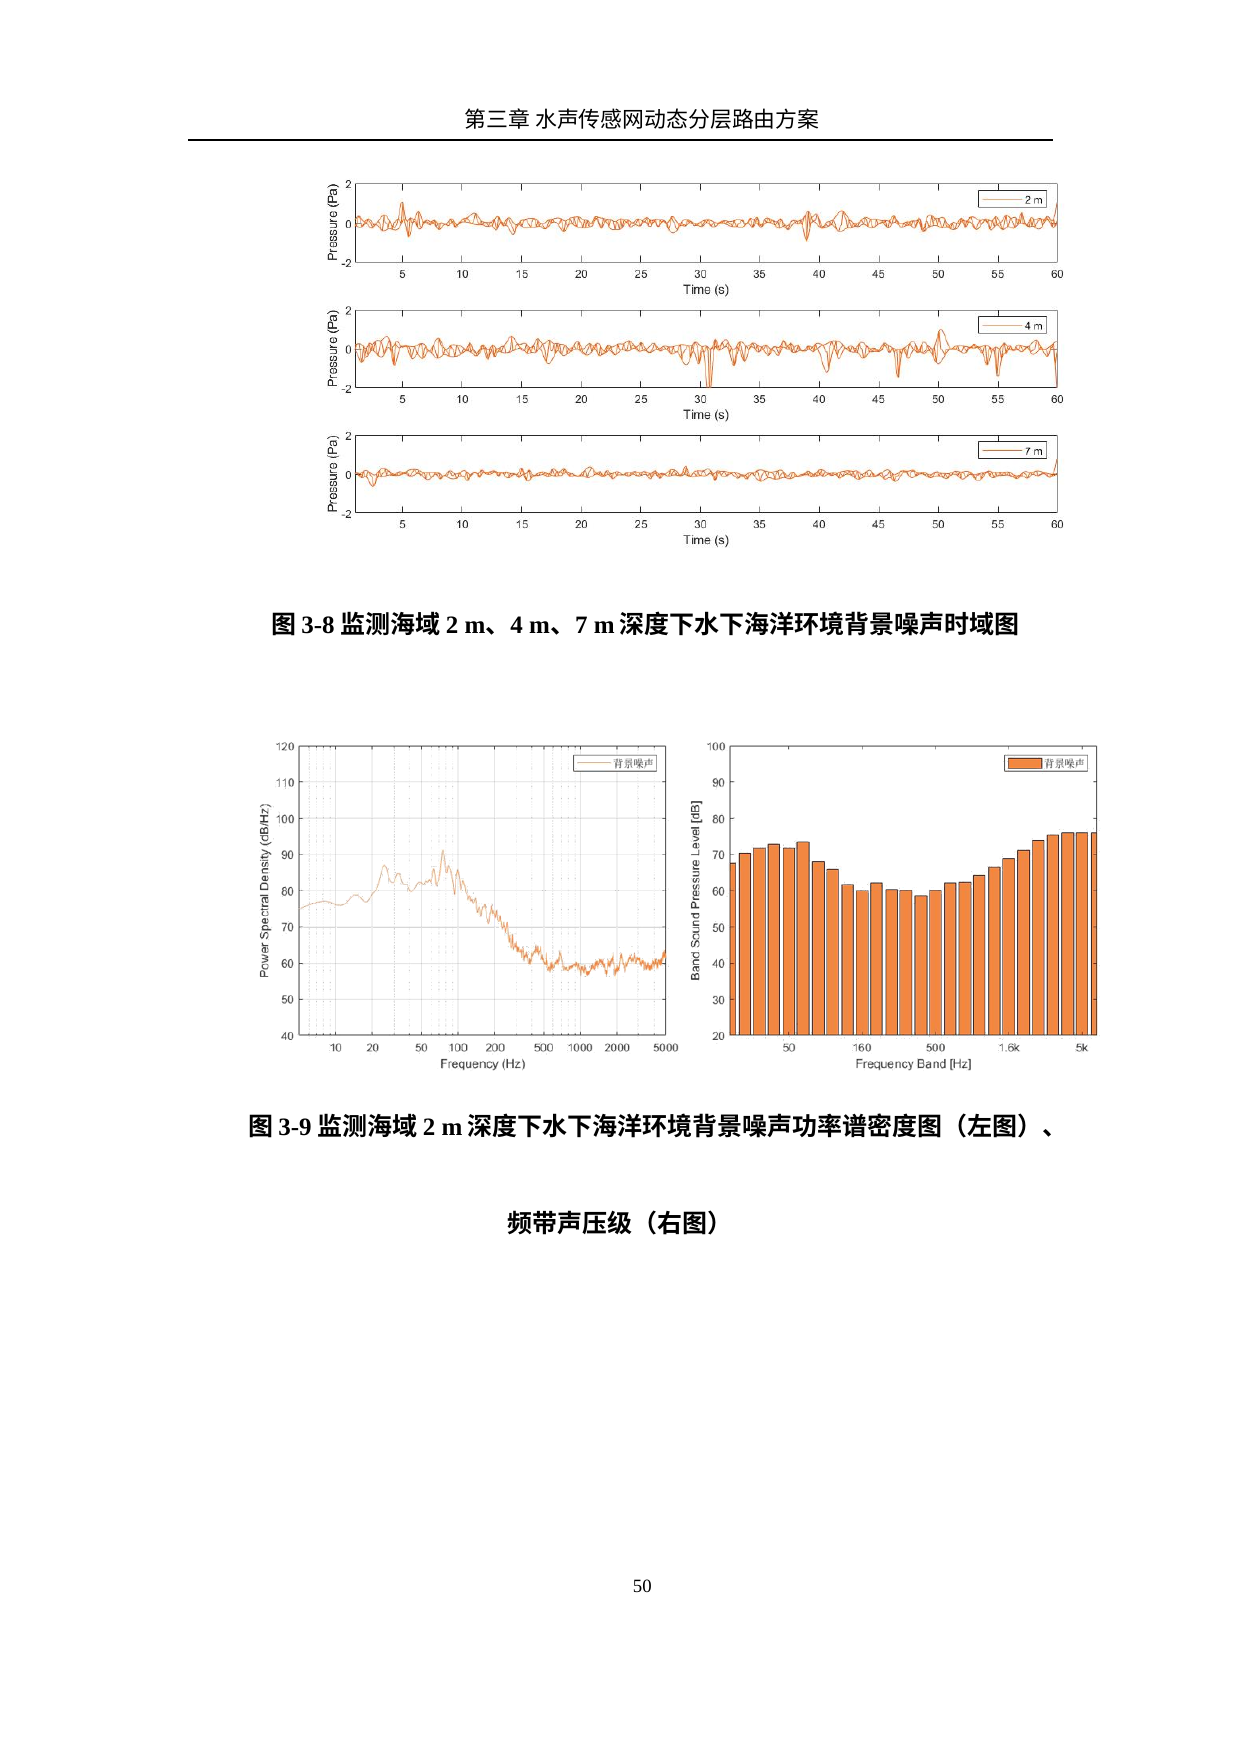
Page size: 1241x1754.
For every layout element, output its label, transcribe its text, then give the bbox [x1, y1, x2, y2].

picture [237, 152, 1143, 571]
picture [237, 719, 1142, 1075]
text 图3-9 监测海域2 m深度下水下海洋环境背景噪声功率谱密度图（左图）、频带声压级（右图） [187, 1092, 1053, 1254]
text 图3-8 监测海域2 m、4 m、7 m深度下水下海洋环境背景噪声时域图 [187, 590, 1053, 655]
